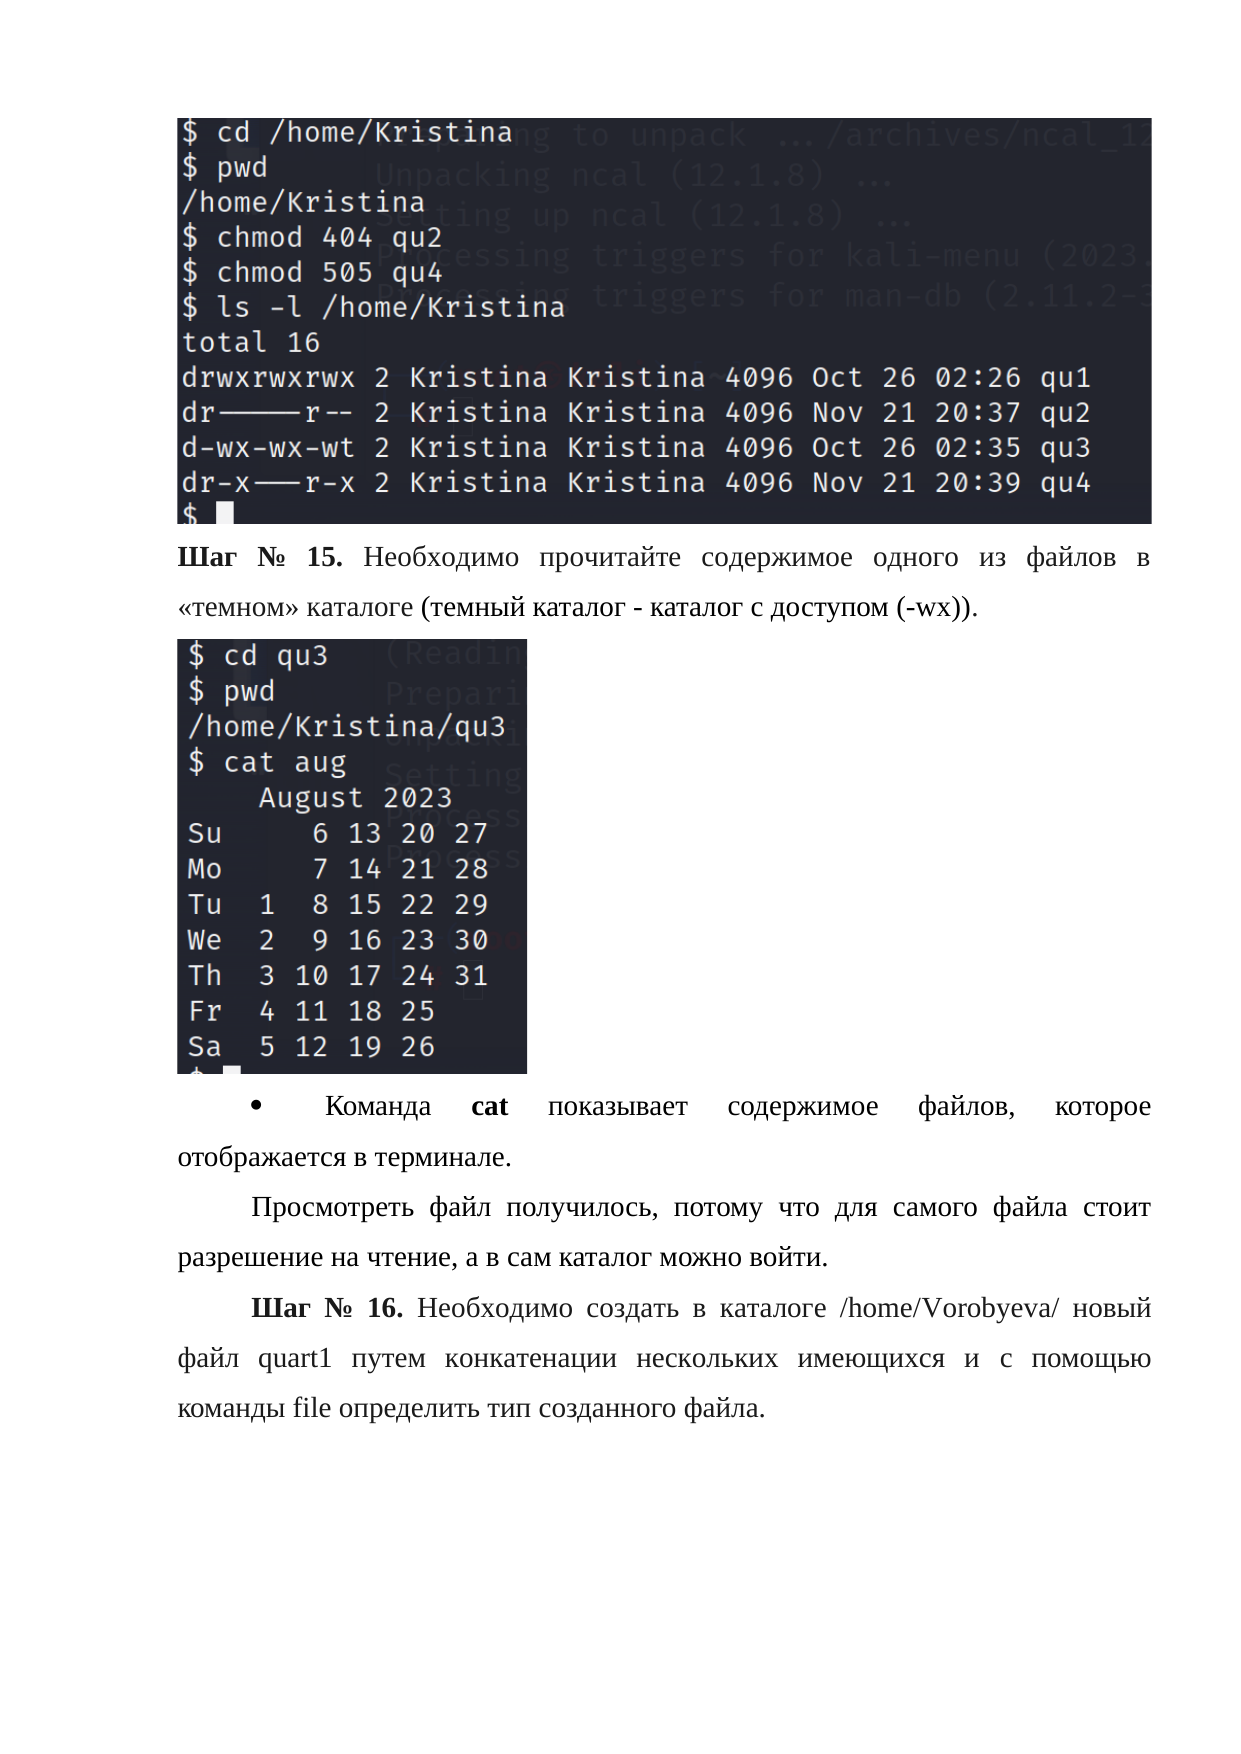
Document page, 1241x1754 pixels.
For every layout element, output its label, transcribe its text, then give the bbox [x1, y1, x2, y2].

list Команда cat показывает содержимое файлов, которое отображается в терминале. [177, 1088, 1152, 1172]
picture [177, 639, 528, 1074]
text Шаг № 15. Необходимо прочитайте содержимое одного из файлов в «темном» каталоге (темный каталог - каталог с доступом (-wx)). [177, 539, 1152, 623]
text Шаг № 16. Необходимо создать в каталоге /home/Vorobyeva/ новый файл quart1 путем конкатенации нескольких имеющихся и с помощью команды file определить тип созданного файла. [177, 1290, 1152, 1424]
picture [177, 118, 1152, 524]
text Просмотреть файл получилось, потому что для самого файла стоит разрешение на чтение, а в сам каталог можно войти. [177, 1189, 1152, 1273]
